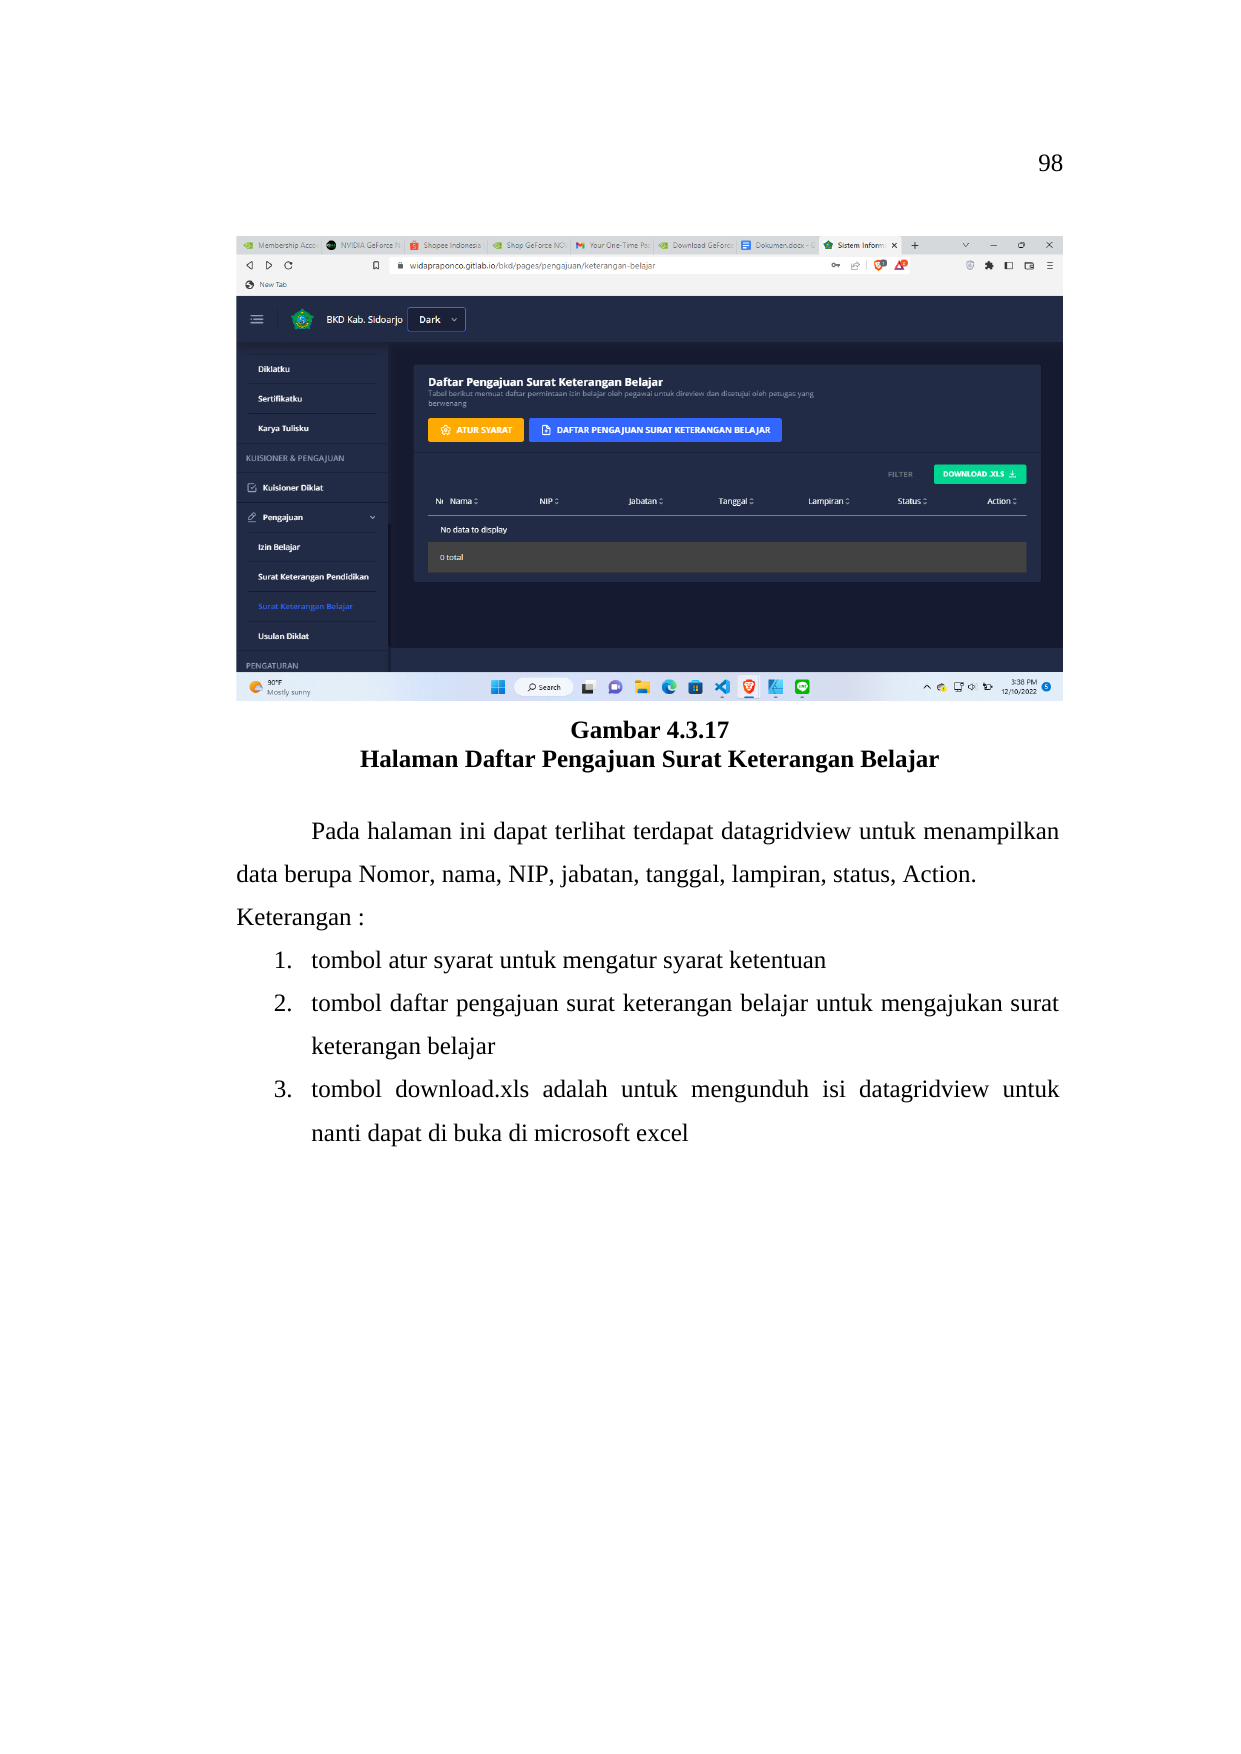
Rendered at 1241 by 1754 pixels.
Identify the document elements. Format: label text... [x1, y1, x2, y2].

list tombol daftar pengajuan surat keterangan belajar untuk mengajukan surat keterangan belajar [274, 988, 1060, 1060]
text Halaman Daftar Pengajuan Surat Keterangan Belajar [236, 744, 1063, 773]
list tombol download.xls adalah untuk mengunduh isi datagridview untuk nanti dapat di buka di microsoft excel [274, 1074, 1060, 1146]
text Pada halaman ini dapat terlihat terdapat datagridview untuk menampilkan data berupa Nomor, nama, NIP, jabatan, tanggal, lampiran, status, Action. [236, 816, 1060, 888]
text Gambar 4.3.17 [236, 715, 1063, 744]
text Keterangan : [236, 902, 1060, 931]
list tombol atur syarat untuk mengatur syarat ketentuan [274, 945, 1060, 974]
picture [236, 236, 1063, 701]
